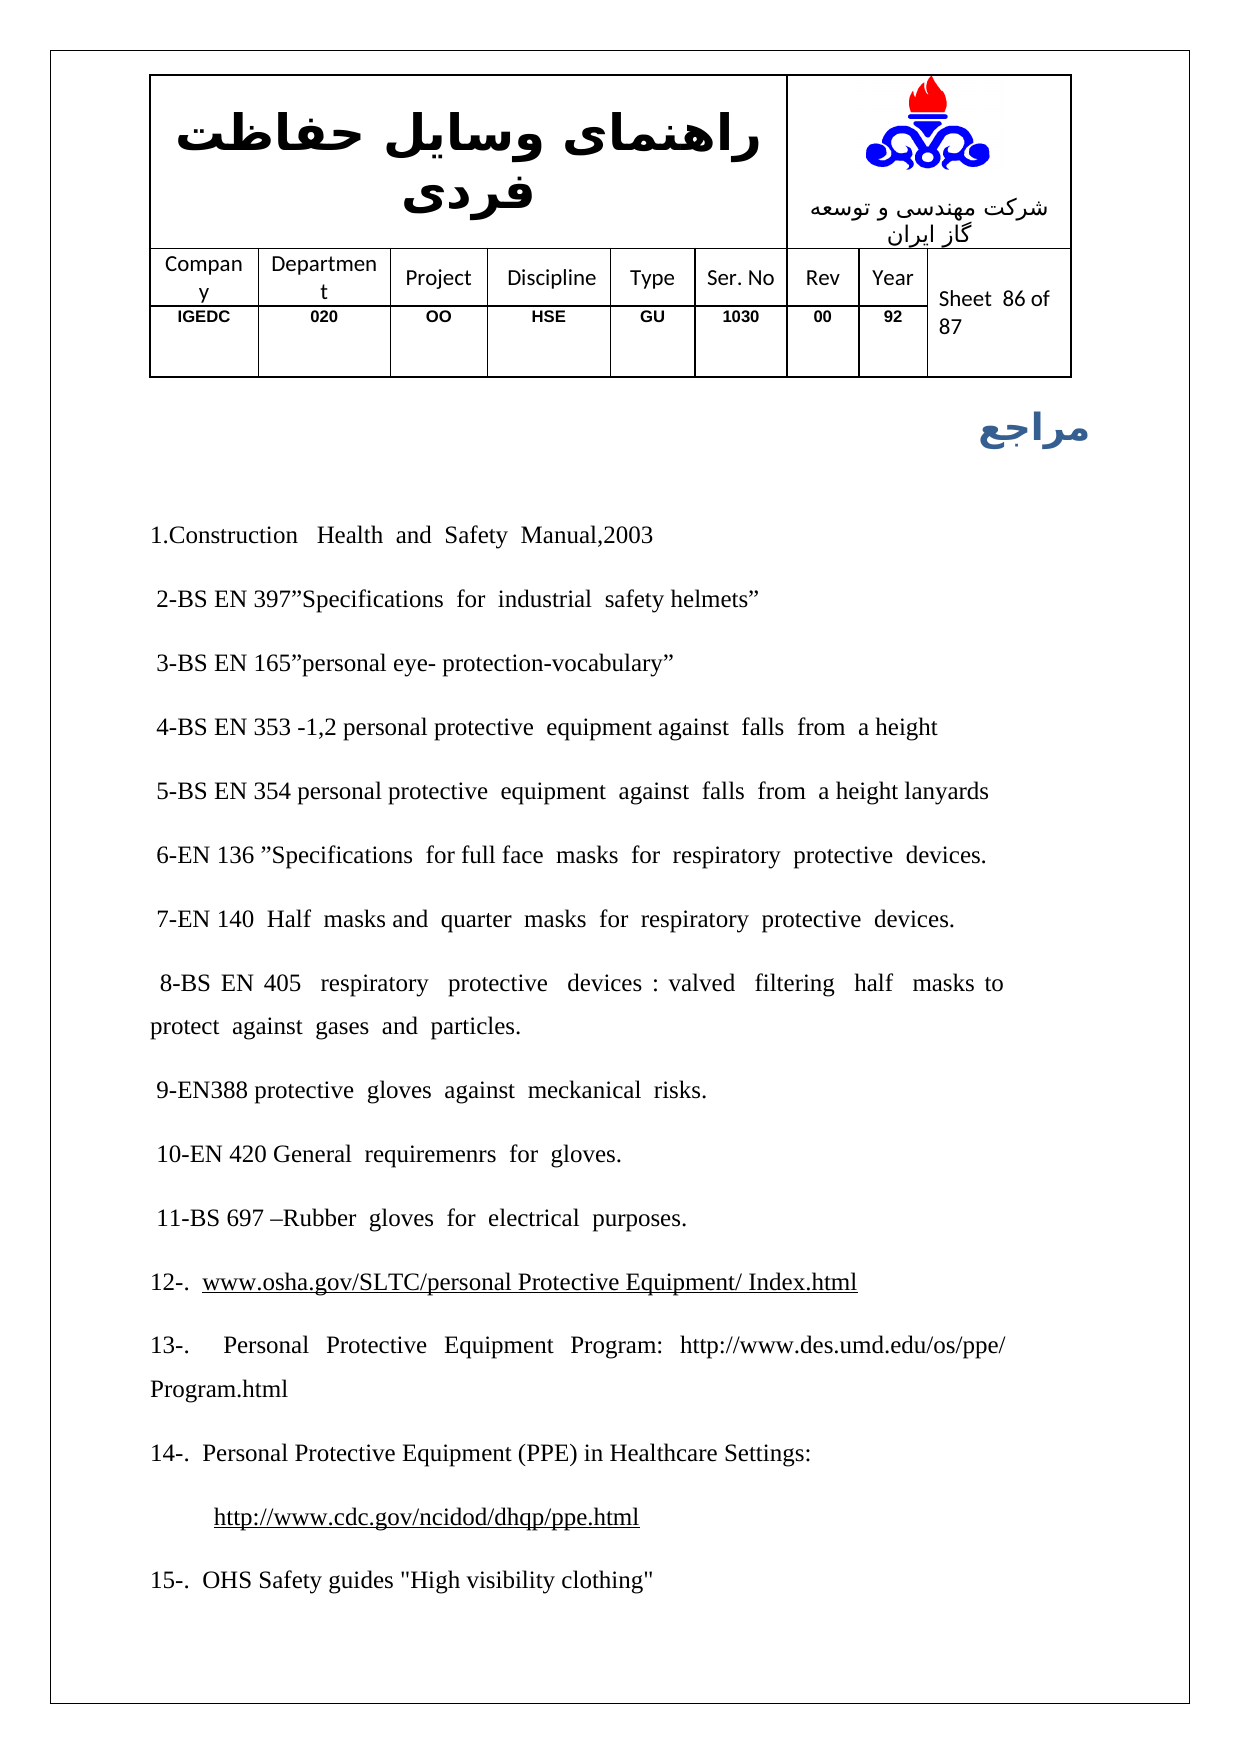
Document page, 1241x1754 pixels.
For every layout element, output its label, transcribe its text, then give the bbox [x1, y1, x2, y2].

text 11-BS 697 –Rubber gloves for electrical purposes. [150, 1203, 1006, 1231]
text 5-BS EN 354 personal protective equipment against falls from a height lanyards [150, 776, 1006, 804]
text http://www.cdc.gov/ncidod/dhqp/ppe.html [214, 1502, 1006, 1530]
picture [853, 76, 1005, 170]
text 9-EN388 protective gloves against meckanical risks. [150, 1075, 1006, 1103]
text 14-. Personal Protective Equipment (PPE) in Healthcare Settings: [150, 1438, 1043, 1466]
text 12-. www.osha.gov/SLTC/personal Protective Equipment/ Index.html [150, 1267, 1006, 1295]
text 1.Construction Health and Safety Manual,2003 [150, 520, 1006, 549]
text 6-EN 136 ”Specifications for full face masks for respiratory protective devices. [150, 840, 1006, 868]
text 13-. Personal Protective Equipment Program: http://www.des.umd.edu/os/ppe/ Program.html [150, 1331, 1006, 1402]
subtitle مراجع [150, 406, 1090, 449]
text 2-BS EN 397”Specifications for industrial safety helmets” [150, 584, 1006, 613]
text 10-EN 420 General requiremenrs for gloves. [150, 1139, 1006, 1167]
text 3-BS EN 165”personal eye- protection-vocabulary” [150, 648, 1006, 677]
text 8-BS EN 405 respiratory protective devices : valved filtering half masks to protect against gases and particles. [150, 968, 1006, 1039]
text 15-. OHS Safety guides "High visibility clothing" [150, 1566, 1006, 1594]
text 4-BS EN 353 -1,2 personal protective equipment against falls from a height [150, 712, 1006, 741]
text 7-EN 140 Half masks and quarter masks for respiratory protective devices. [150, 904, 1006, 932]
